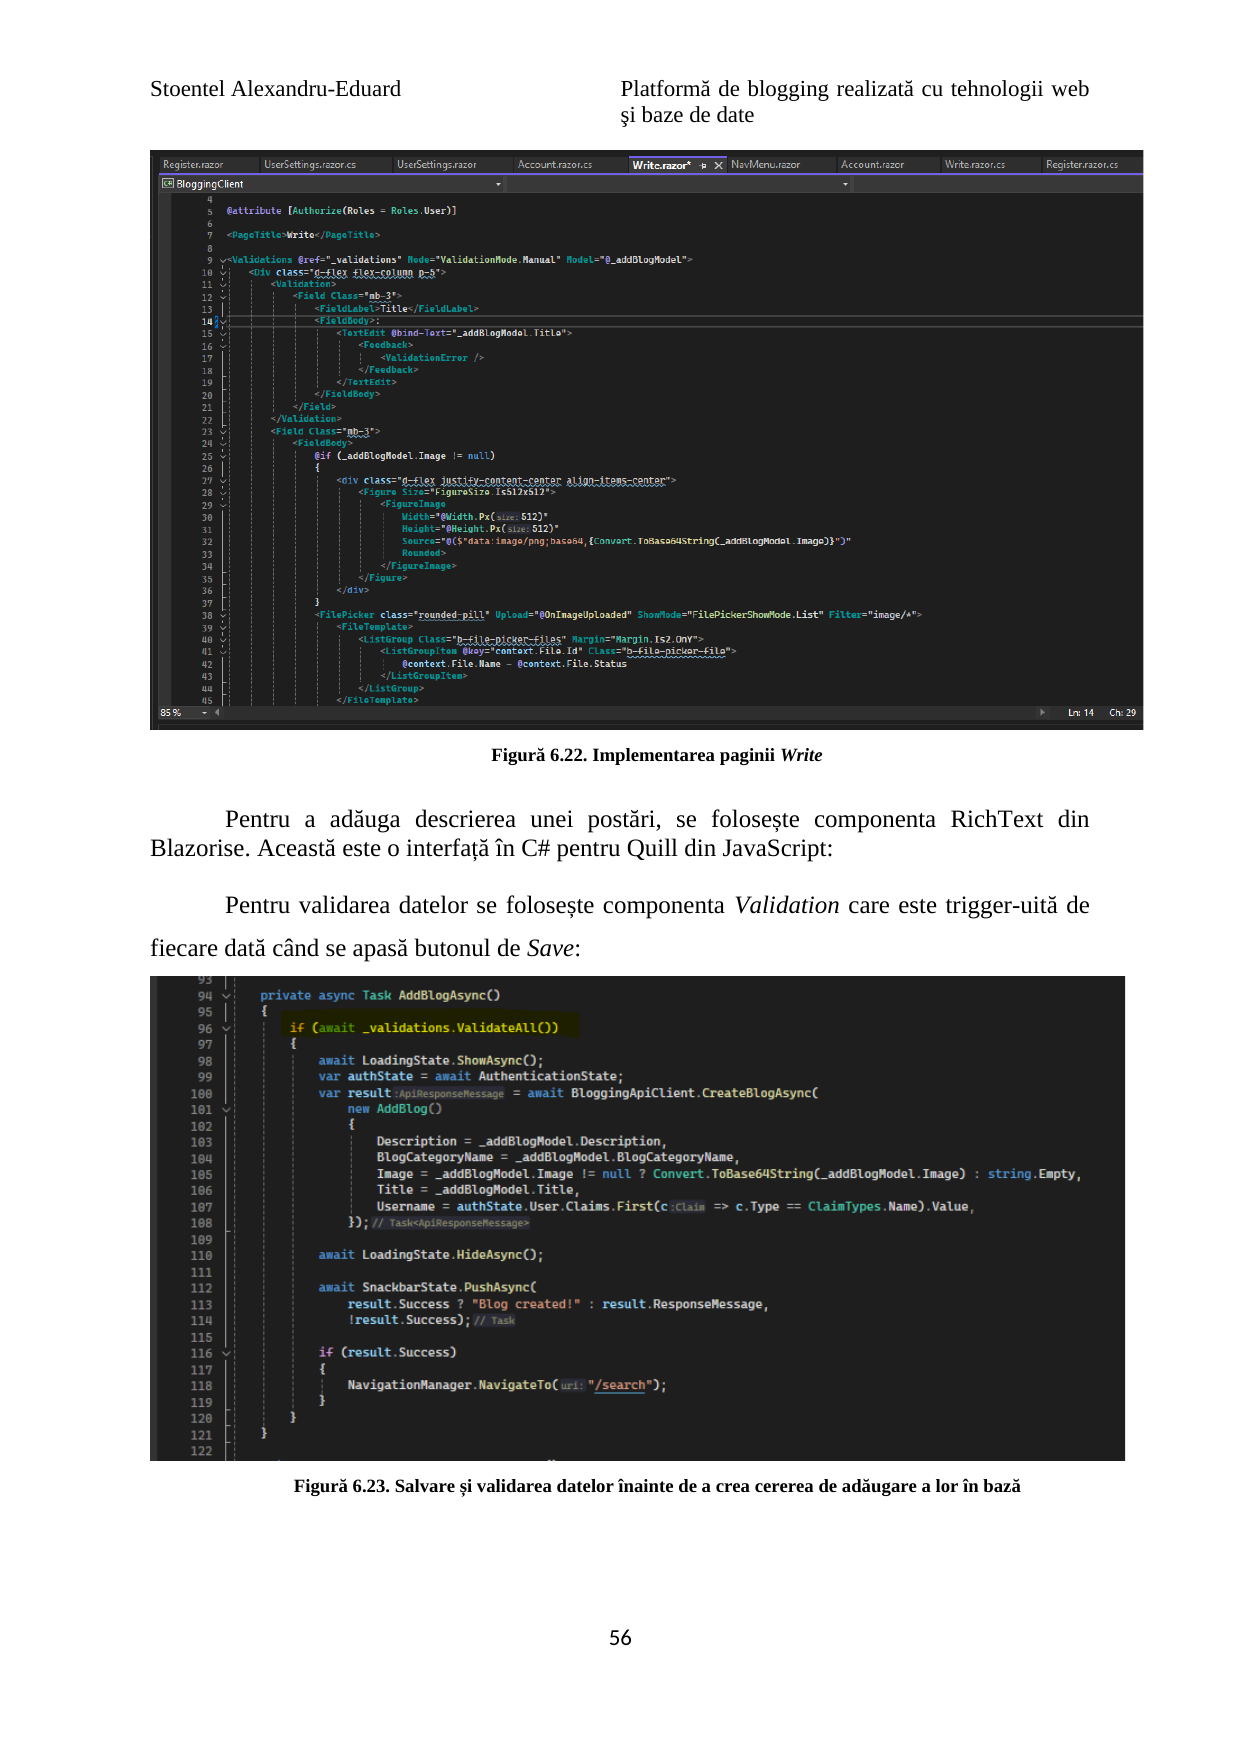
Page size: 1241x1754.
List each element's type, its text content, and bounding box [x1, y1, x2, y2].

text Figură 6.22. Implementarea paginii Write [150, 744, 1090, 765]
text Pentru validarea datelor se folosește componenta Validation care este trigger-uită de fiecare dată când se apasă butonul de Save: [150, 890, 1090, 962]
picture [150, 976, 1125, 1461]
picture [150, 150, 1144, 730]
text Figură 6.23. Salvare și validarea datelor înainte de a crea cererea de adăugare a lor în bază [150, 1475, 1090, 1496]
text Pentru a adăuga descrierea unei postări, se folosește componenta RichText din Blazorise. Această este o interfață în C# pentru Quill din JavaScript: [150, 804, 1090, 862]
